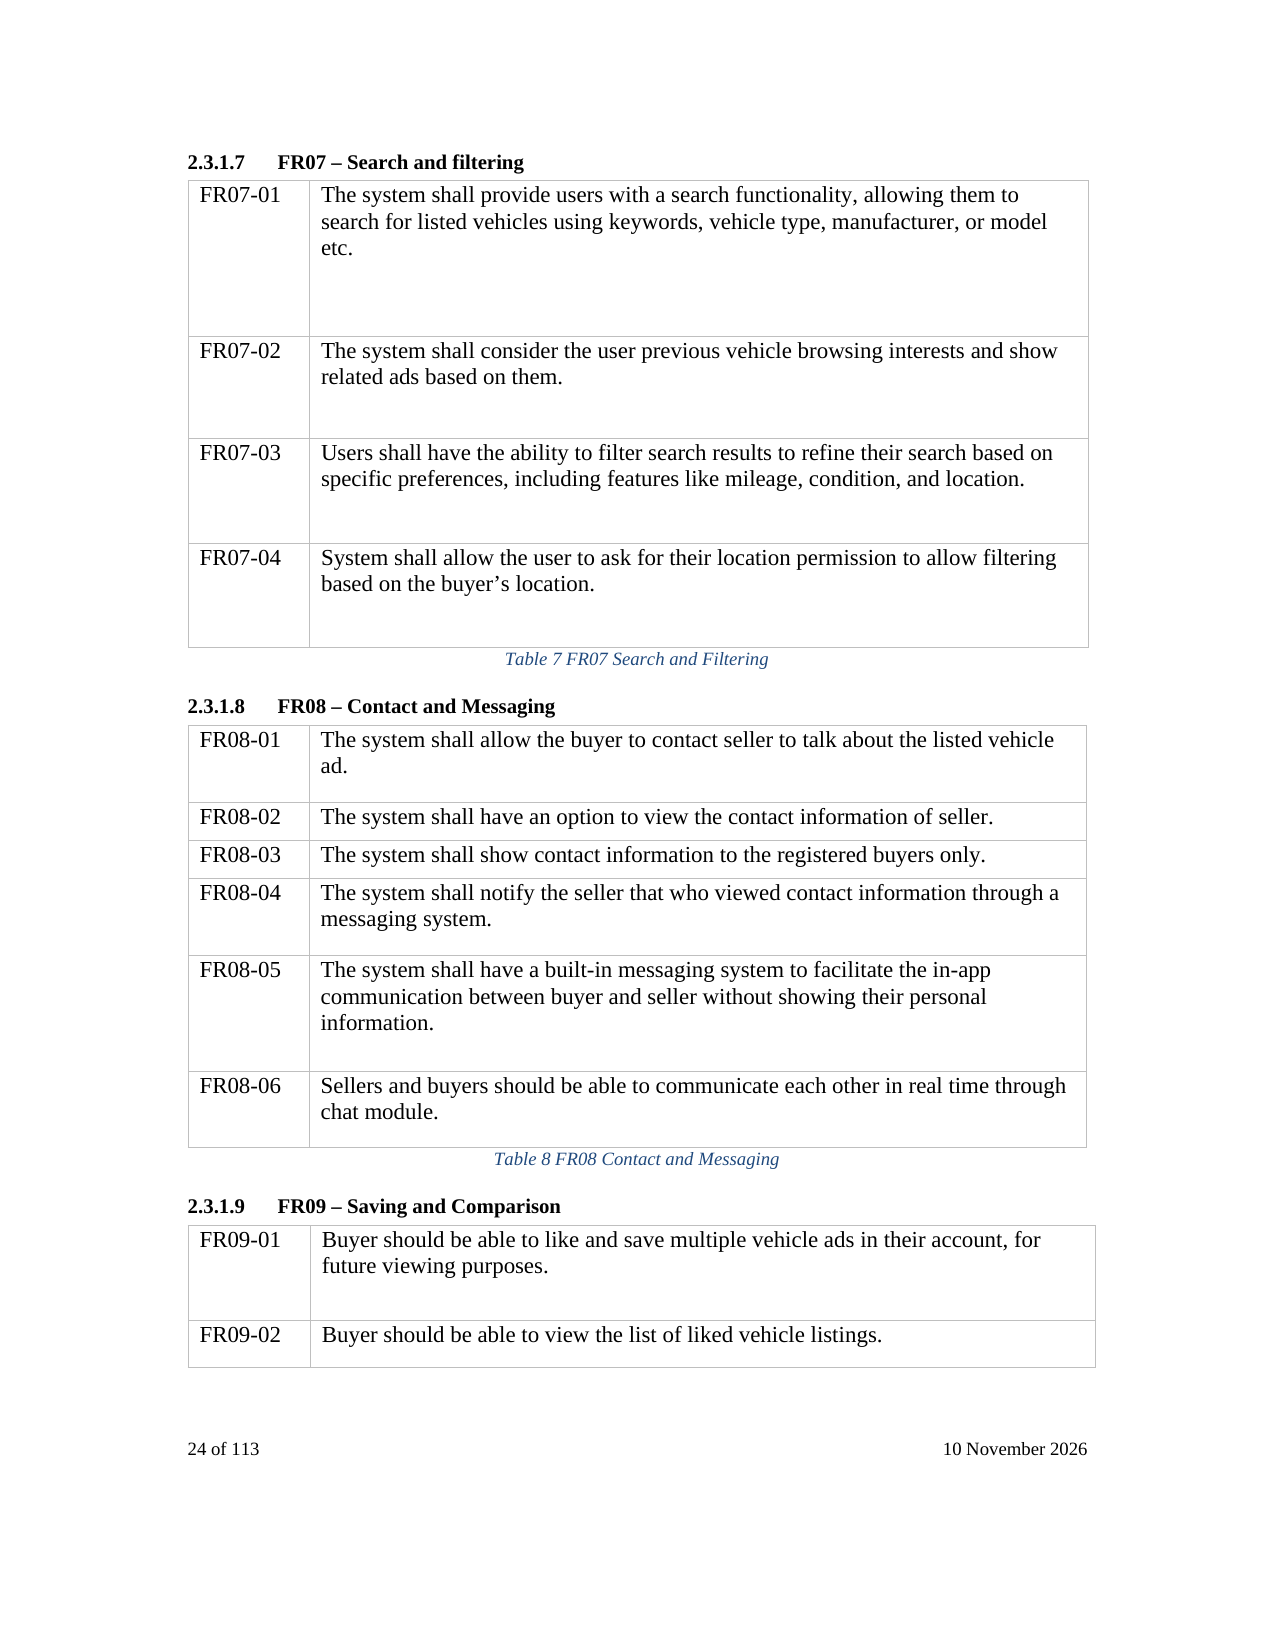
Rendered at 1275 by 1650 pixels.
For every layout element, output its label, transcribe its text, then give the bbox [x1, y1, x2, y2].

subtitle FR07 – Search and filtering [187, 150, 1087, 174]
table_cell FR07-02 [189, 337, 309, 438]
table_header Buyer should be able to like and save multiple vehicle ads in their account, for future viewing purposes. [311, 1226, 1095, 1320]
table_cell FR07-04 [189, 544, 309, 647]
table_cell The system shall notify the seller that who viewed contact information through a messaging system. [310, 879, 1086, 955]
table_cell The system shall show contact information to the registered buyers only. [310, 841, 1086, 878]
table_cell System shall allow the user to ask for their location permission to allow filtering based on the buyer’s location. [310, 544, 1088, 647]
table_header FR07-01 [189, 181, 309, 336]
table_cell Buyer should be able to view the list of liked vehicle listings. [311, 1321, 1095, 1367]
text Table 8 FR08 Contact and Messaging [187, 1148, 1087, 1169]
subtitle FR09 – Saving and Comparison [187, 1194, 1087, 1218]
table_cell The system shall have an option to view the contact information of seller. [310, 803, 1086, 840]
table_cell Sellers and buyers should be able to communicate each other in real time through chat module. [310, 1072, 1086, 1147]
table_header The system shall allow the buyer to contact seller to talk about the listed vehicle ad. [310, 726, 1086, 802]
table_cell FR08-04 [189, 879, 309, 955]
subtitle FR08 – Contact and Messaging [187, 694, 1087, 718]
table_header FR08-01 [189, 726, 309, 802]
table_cell The system shall consider the user previous vehicle browsing interests and show related ads based on them. [310, 337, 1088, 438]
table_cell FR08-05 [189, 956, 309, 1071]
table_cell FR08-06 [189, 1072, 309, 1147]
text Table 7 FR07 Search and Filtering [187, 648, 1087, 669]
table_cell FR08-03 [189, 841, 309, 878]
table_header FR09-01 [189, 1226, 310, 1320]
table_cell FR09-02 [189, 1321, 310, 1367]
table_cell Users shall have the ability to filter search results to refine their search based on specific preferences, including features like mileage, condition, and location. [310, 439, 1088, 542]
table_cell The system shall have a built-in messaging system to facilitate the in-app communication between buyer and seller without showing their personal information. [310, 956, 1086, 1071]
table_cell FR08-02 [189, 803, 309, 840]
table_header The system shall provide users with a search functionality, allowing them to search for listed vehicles using keywords, vehicle type, manufacturer, or model etc. [310, 181, 1088, 336]
table_cell FR07-03 [189, 439, 309, 542]
